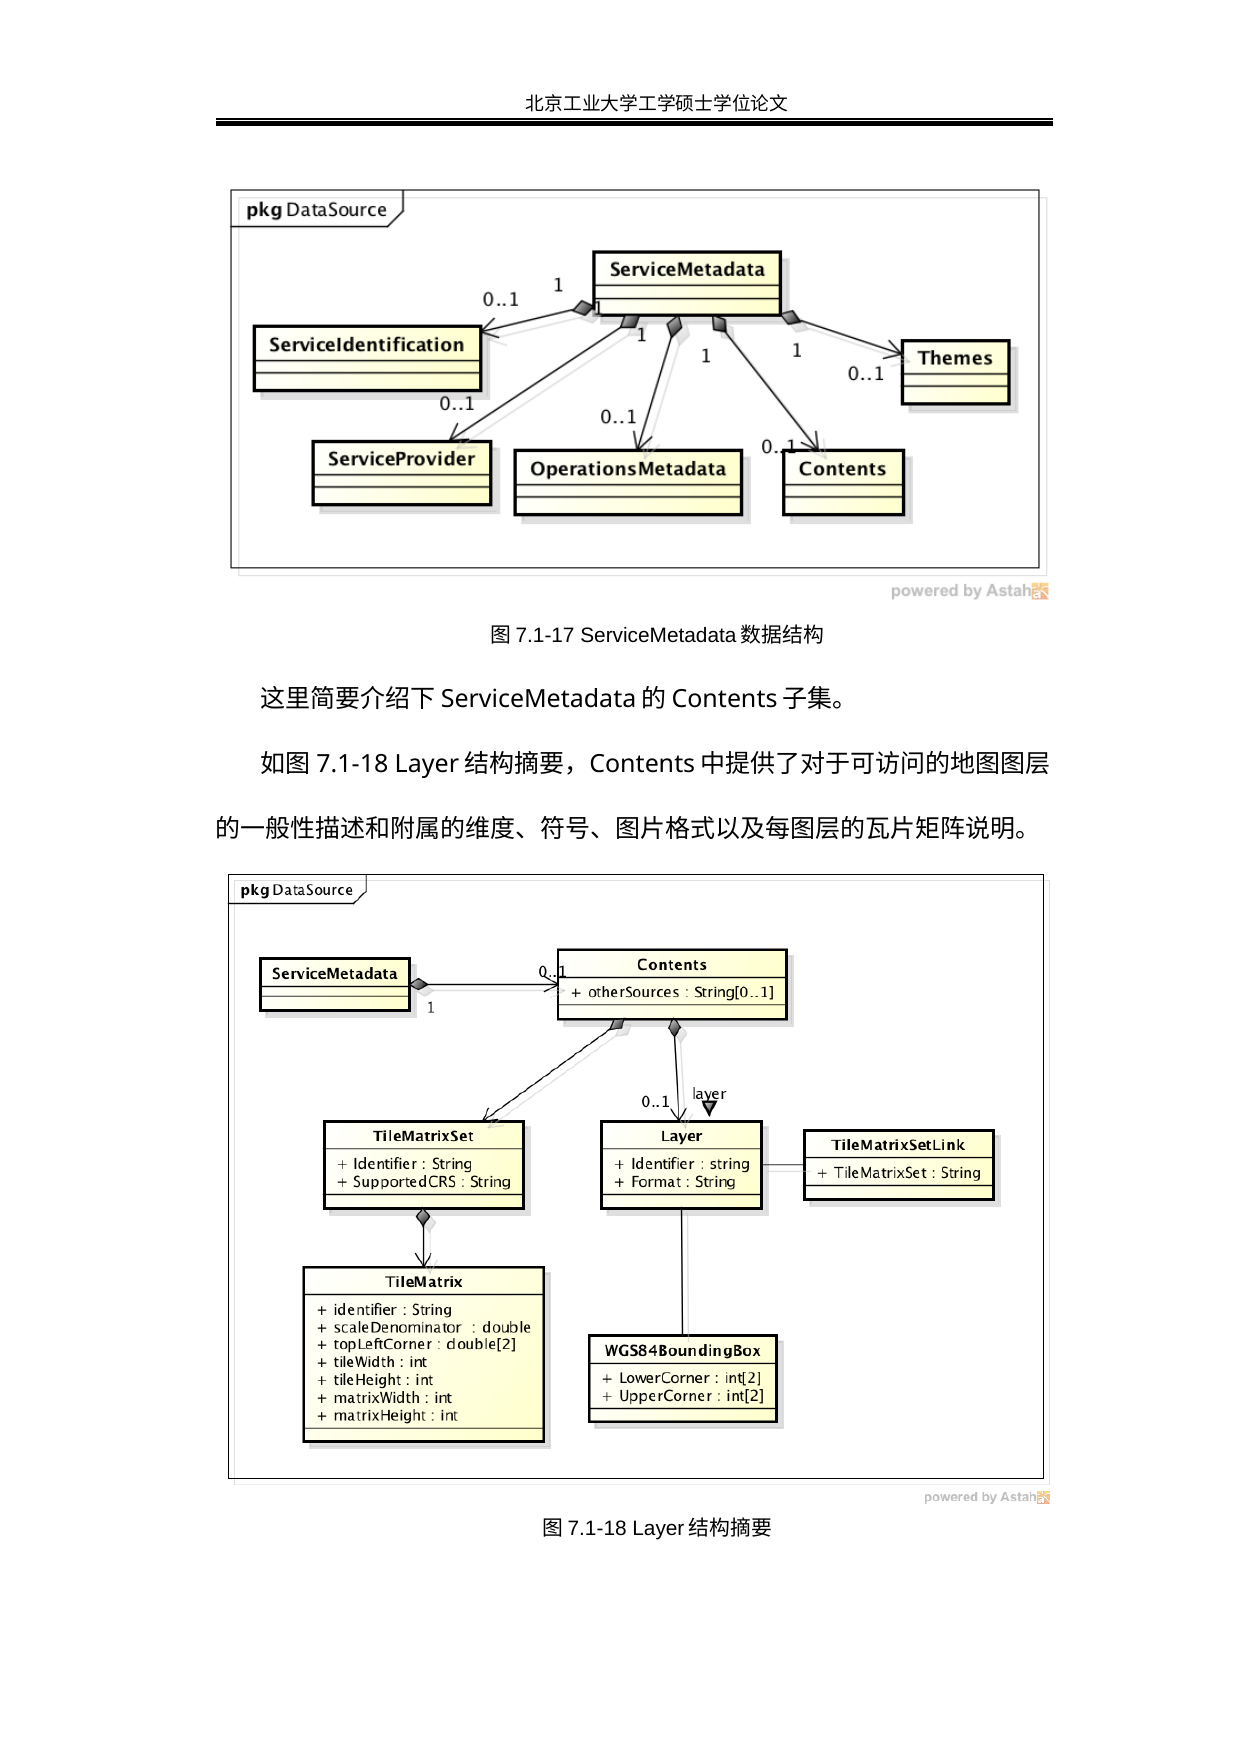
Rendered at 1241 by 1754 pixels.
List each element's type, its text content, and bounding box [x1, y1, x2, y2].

text 这里简要介绍下ServiceMetadata的Contents子集。 [216, 664, 1053, 729]
picture [215, 174, 1053, 605]
picture [215, 861, 1053, 1508]
